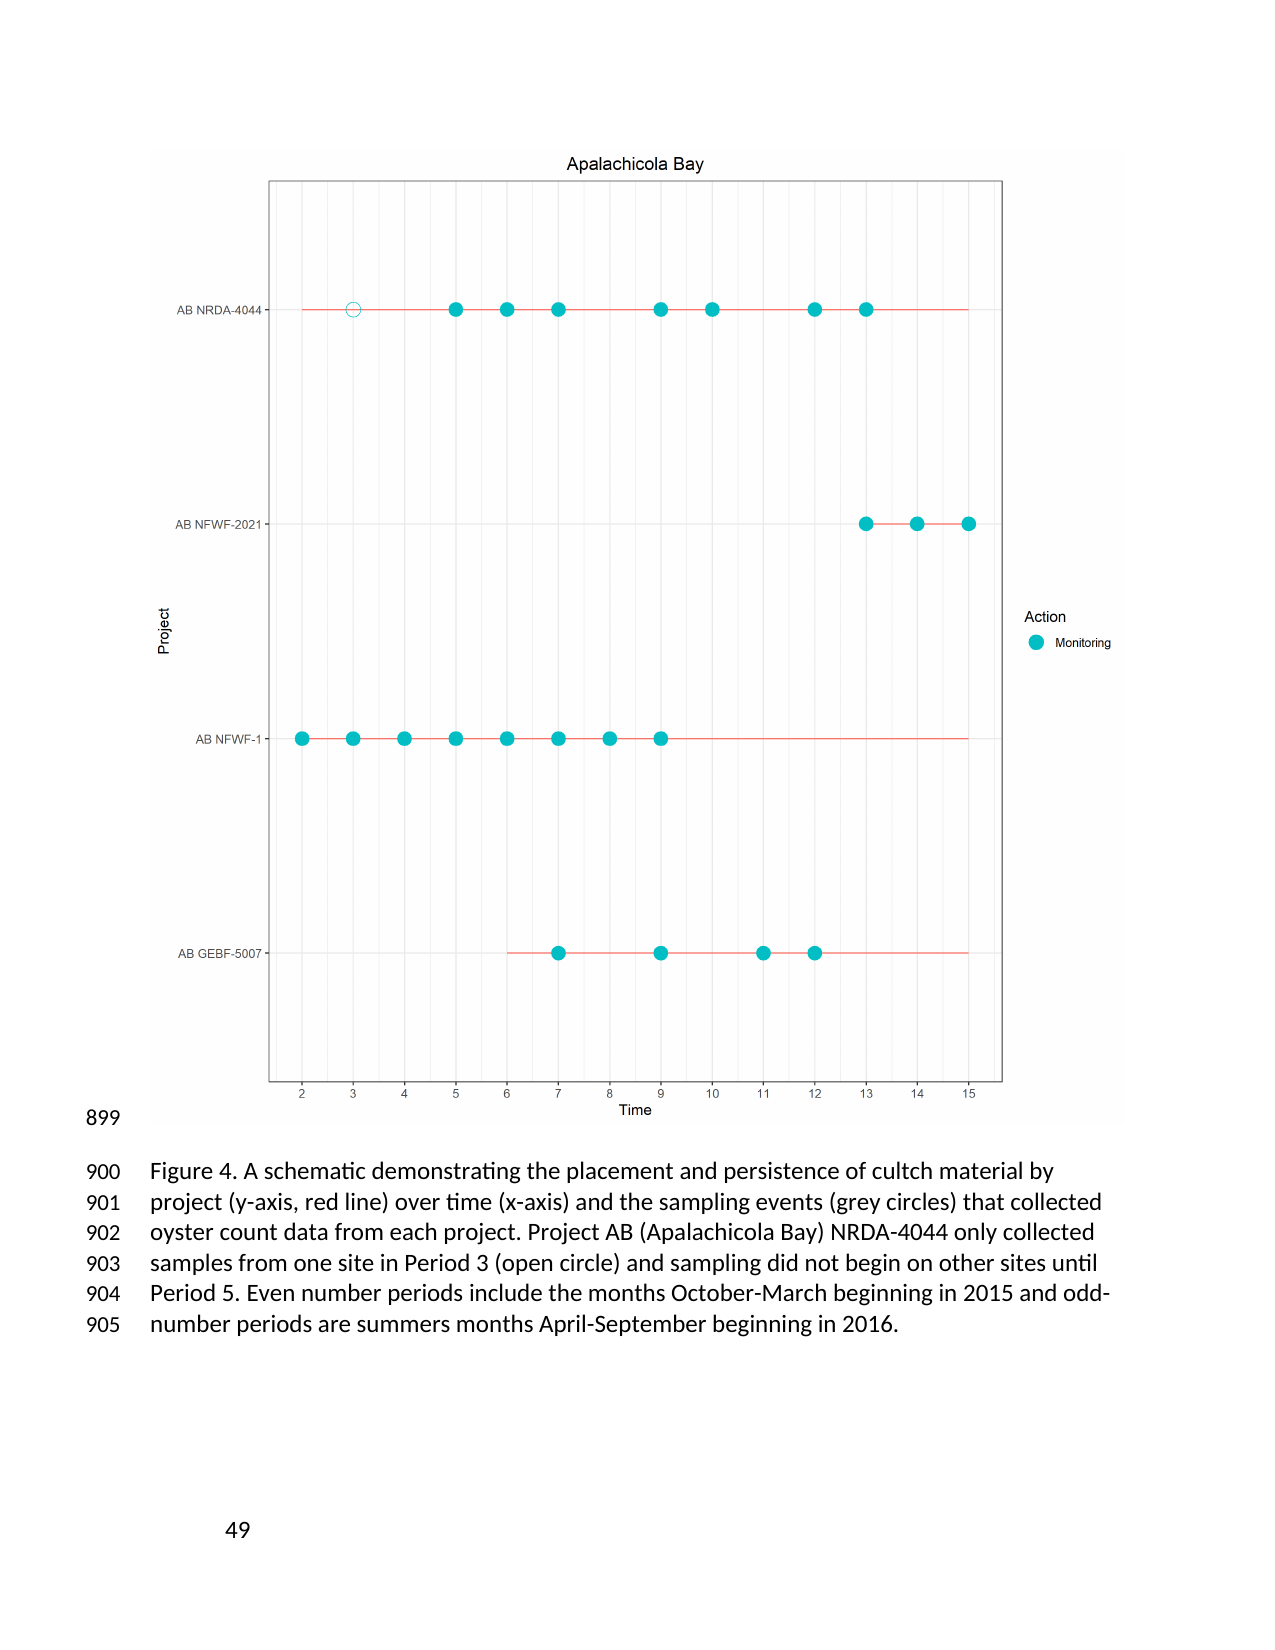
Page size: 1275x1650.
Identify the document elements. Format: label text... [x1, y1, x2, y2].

text Figure 4. A schematic demonstrating the placement and persistence of cultch material by project (y-axis, red line) over time (x-axis) and the sampling events (grey circles) that collected oyster count data from each project. Project AB (Apalachicola Bay) NRDA-4044 only collected samples from one site in Period 3 (open circle) and sampling did not begin on other sites until Period 5. Even number periods include the months October-March beginning in 2015 and odd-number periods are summers months April-September beginning in 2016. [150, 1156, 1125, 1339]
picture [150, 150, 1125, 1125]
